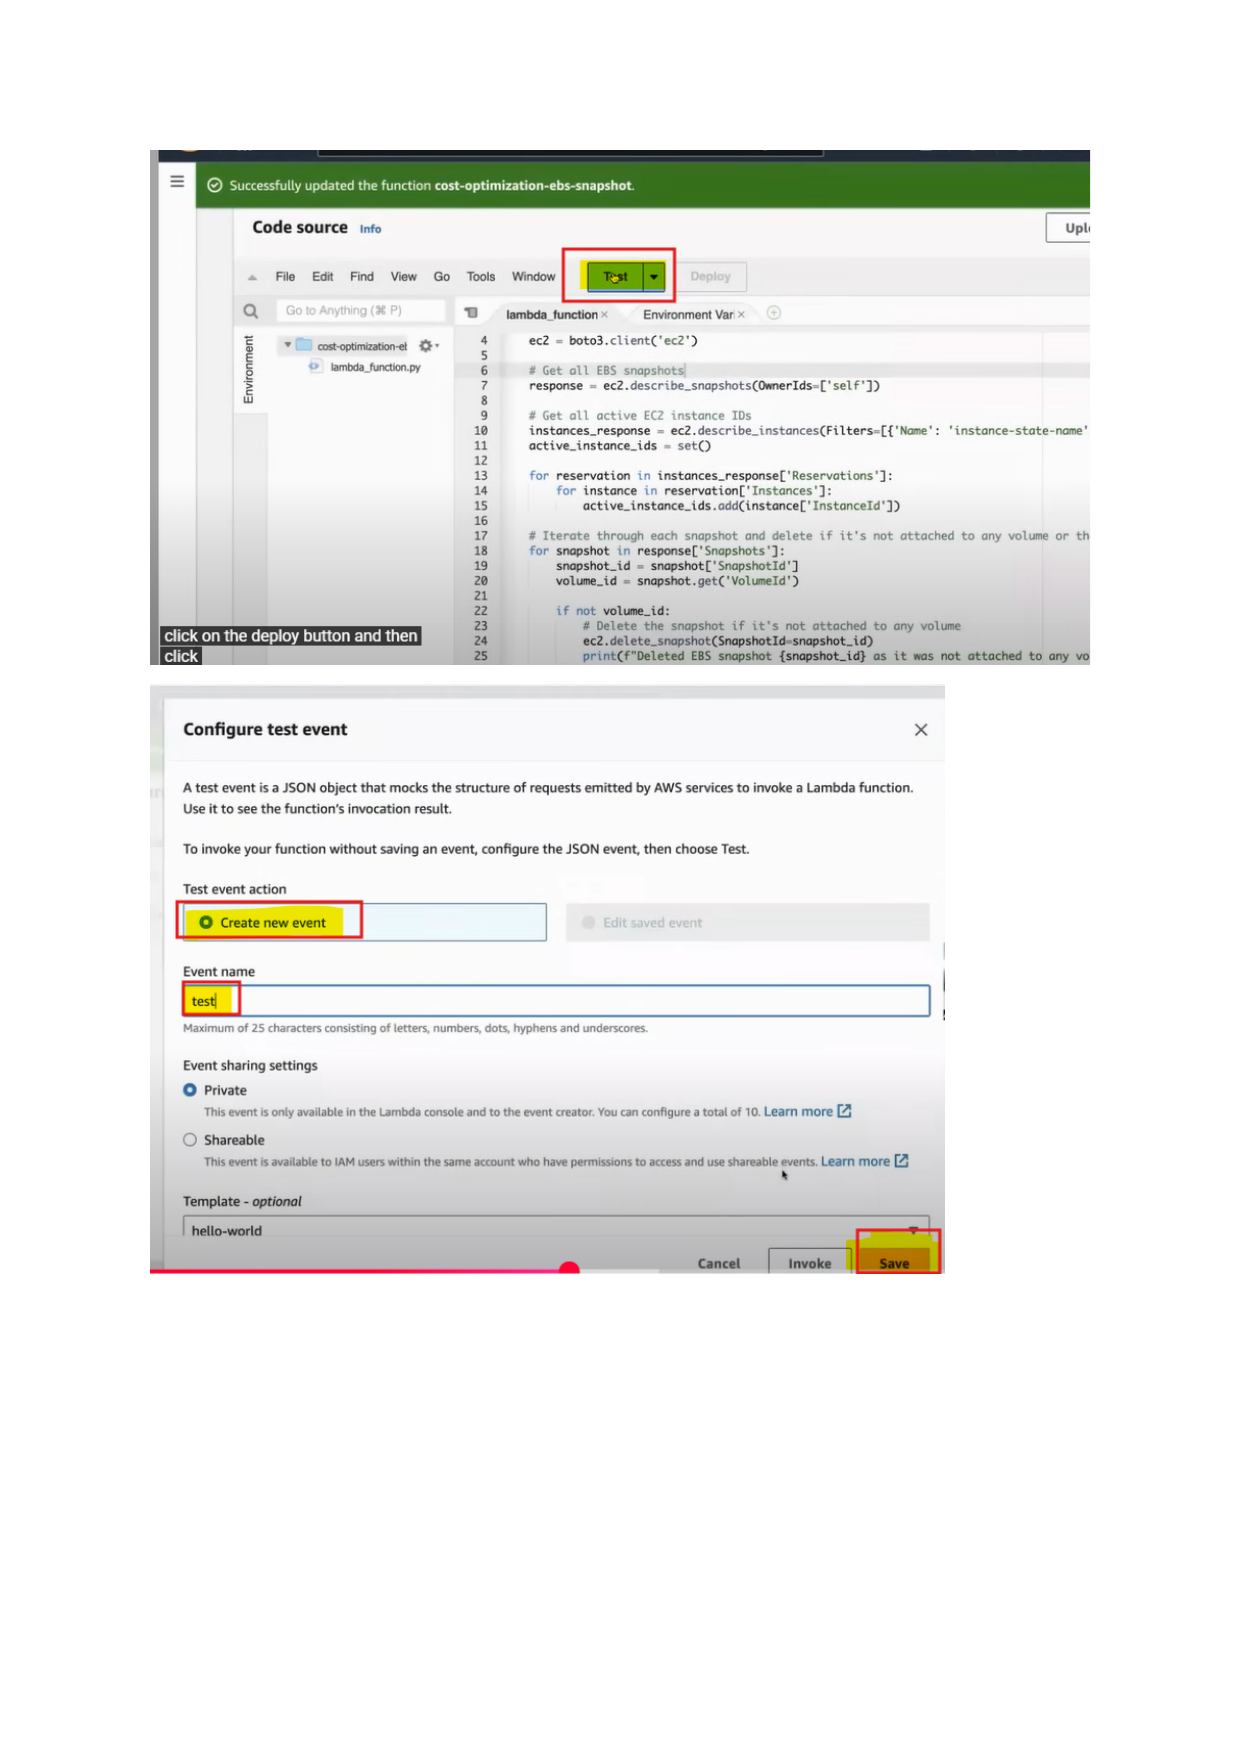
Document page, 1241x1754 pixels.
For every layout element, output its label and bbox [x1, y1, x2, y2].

picture [150, 150, 1091, 665]
picture [150, 684, 945, 1274]
